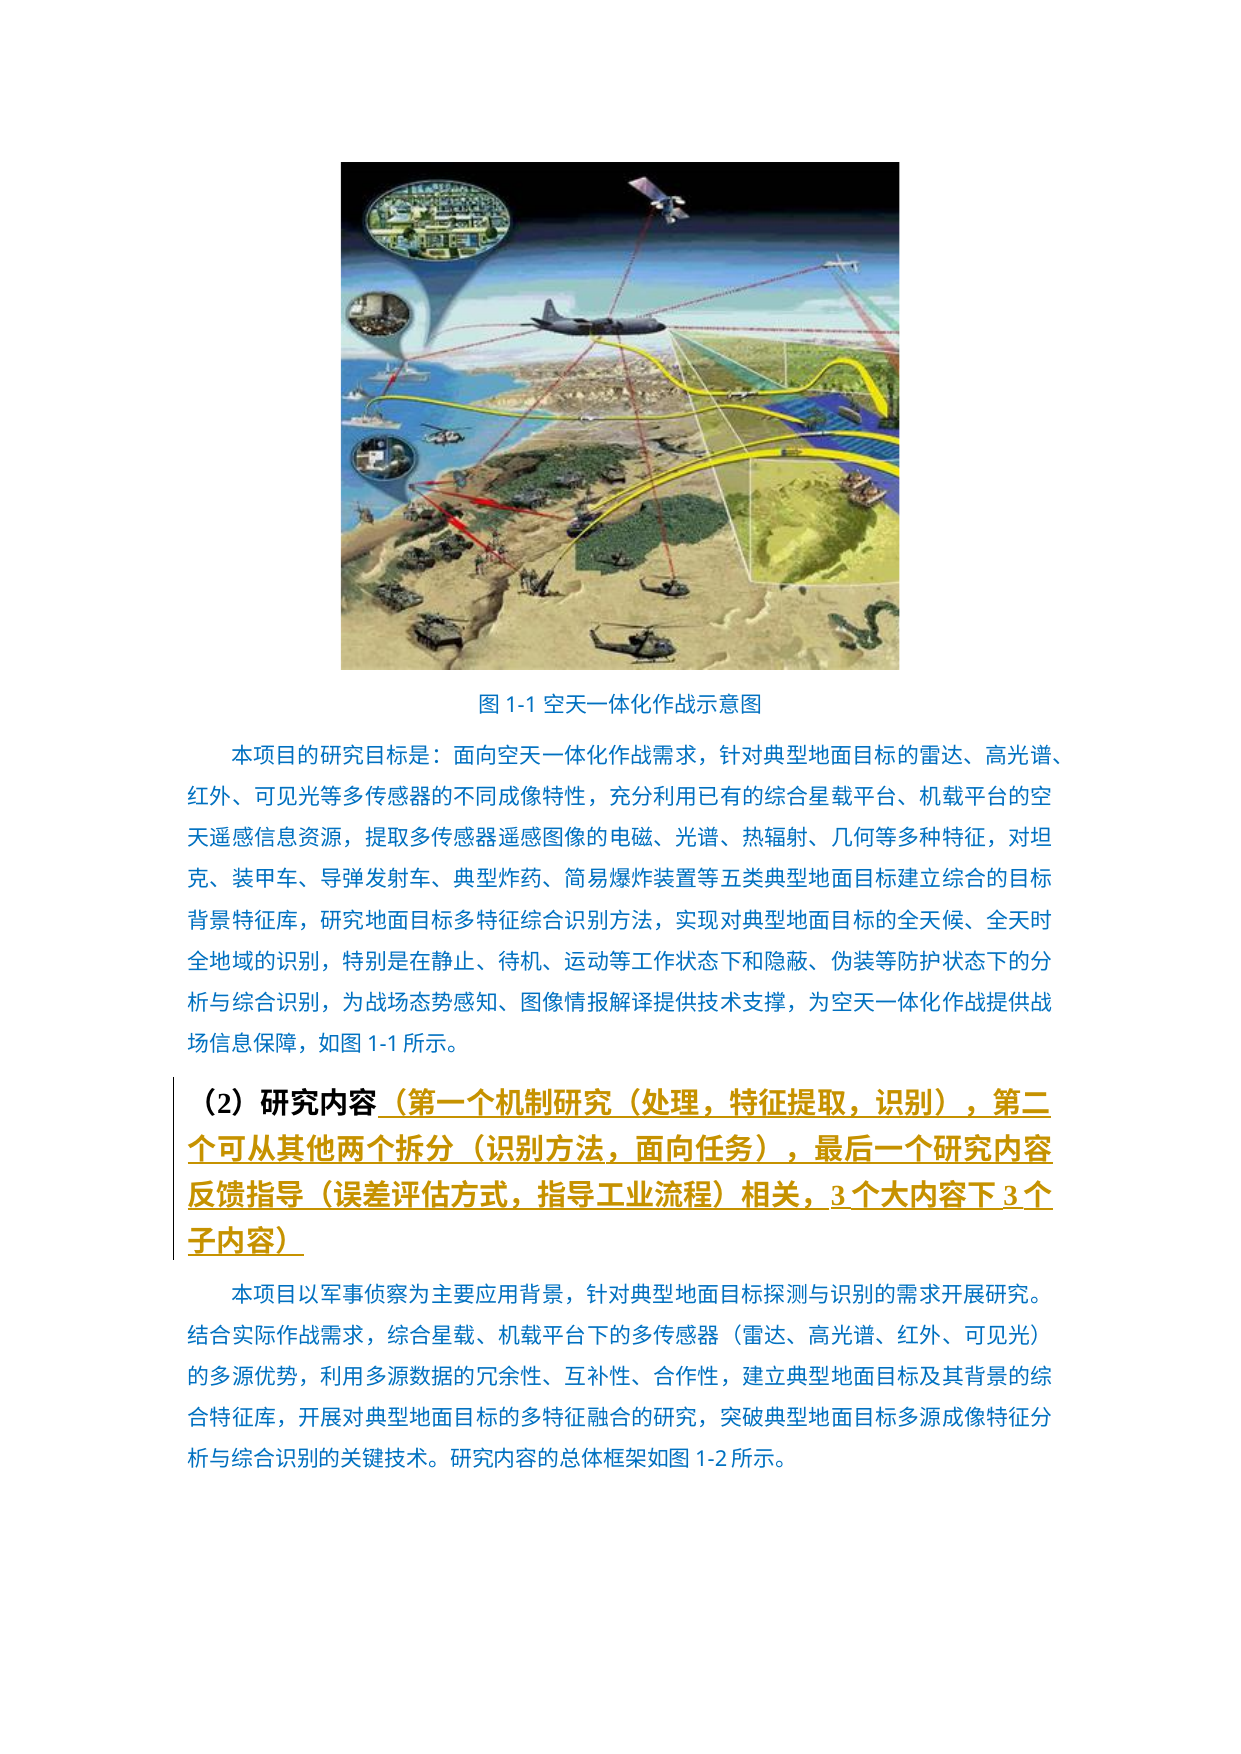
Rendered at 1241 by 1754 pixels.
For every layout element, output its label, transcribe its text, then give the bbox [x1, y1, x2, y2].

text 本项目以军事侦察为主要应用背景，针对典型地面目标探测与识别的需求开展研究。结合实际作战需求，综合星载、机载平台下的多传感器（雷达、高光谱、红外、可见光）的多源优势，利用多源数据的冗余性、互补性、合作性，建立典型地面目标及其背景的综合特征库，开展对典型地面目标的多特征融合的研究，突破典型地面目标多源成像特征分析与综合识别的关键技术。研究内容的总体框架如图1-2所示。 [187, 1277, 1053, 1473]
text （2）研究内容 [187, 1163, 1053, 1260]
text 图1-1 空天一体化作战示意图 [187, 687, 1053, 719]
text （2）研究内容 [187, 1077, 1053, 1162]
picture [340, 162, 900, 670]
text 本项目的研究目标是：面向空天一体化作战需求，针对典型地面目标的雷达、高光谱、红外、可见光等多传感器的不同成像特性，充分利用已有的综合星载平台、机载平台的空天遥感信息资源，提取多传感器遥感图像的电磁、光谱、热辐射、几何等多种特征，对坦克、装甲车、导弹发射车、典型炸药、简易爆炸装置等五类典型地面目标建立综合的目标、背景特征库，研究地面目标多特征综合识别方法，实现对典型地面目标的全天候、全天时、全地域的识别，特别是在静止、待机、运动等工作状态下和隐蔽、伪装等防护状态下的分析与综合识别，为战场态势感知、图像情报解译提供技术支撑，为空天一体化作战提供战场信息保障，如图1-1所示。 [187, 738, 1053, 1058]
